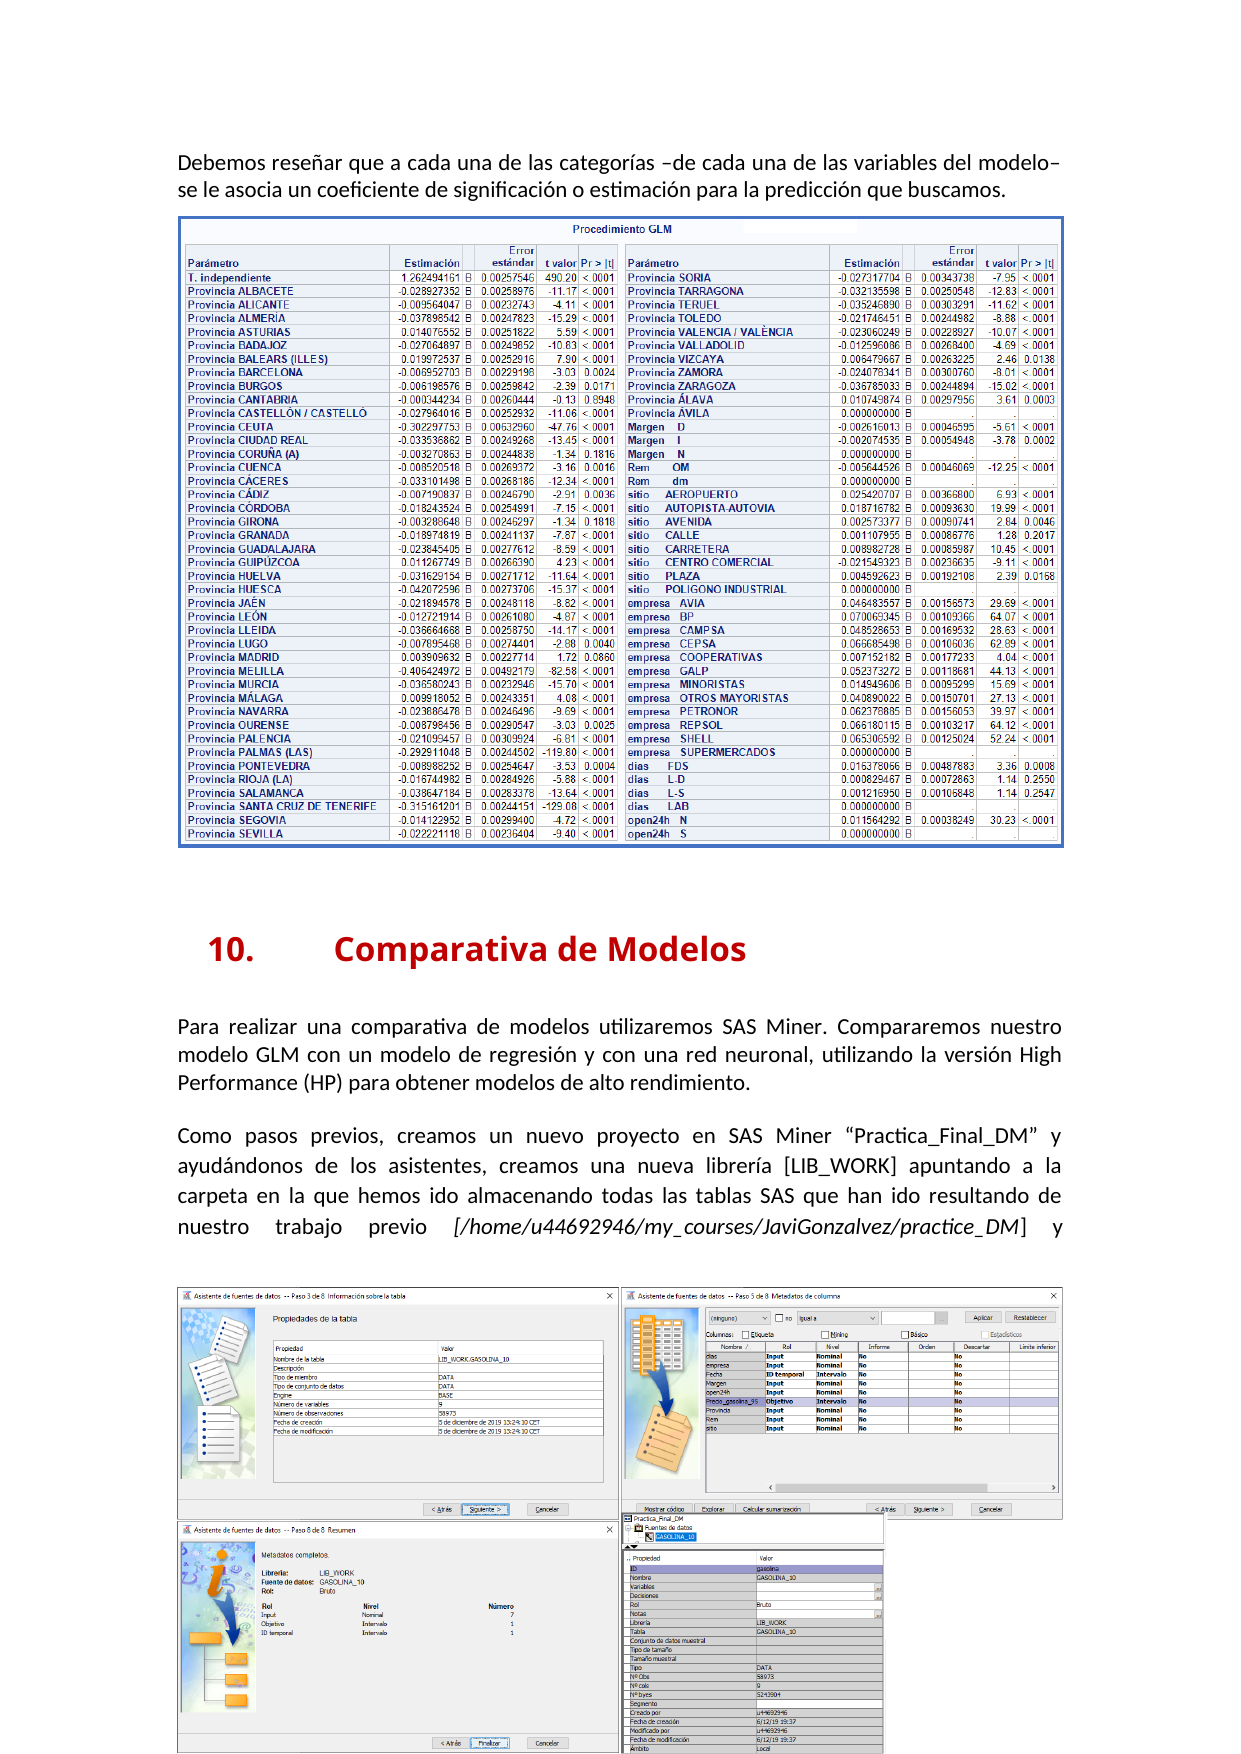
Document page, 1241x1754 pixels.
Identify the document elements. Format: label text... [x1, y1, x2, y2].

picture [181, 219, 1061, 844]
picture [177, 1287, 1063, 1754]
subtitle Comparativa de Modelos [207, 926, 1063, 971]
text Para realizar una comparativa de modelos utilizaremos SAS Miner. Compararemos nuestro modelo GLM con un modelo de regresión y con una red neuronal, utilizando la versión High Performance (HP) para obtener modelos de alto rendimiento. [177, 1012, 1063, 1096]
text Debemos reseñar que a cada una de las categorías –de cada una de las variables del modelo– se le asocia un coeficiente de significación o estimación para la predicción que buscamos. [177, 148, 1063, 204]
